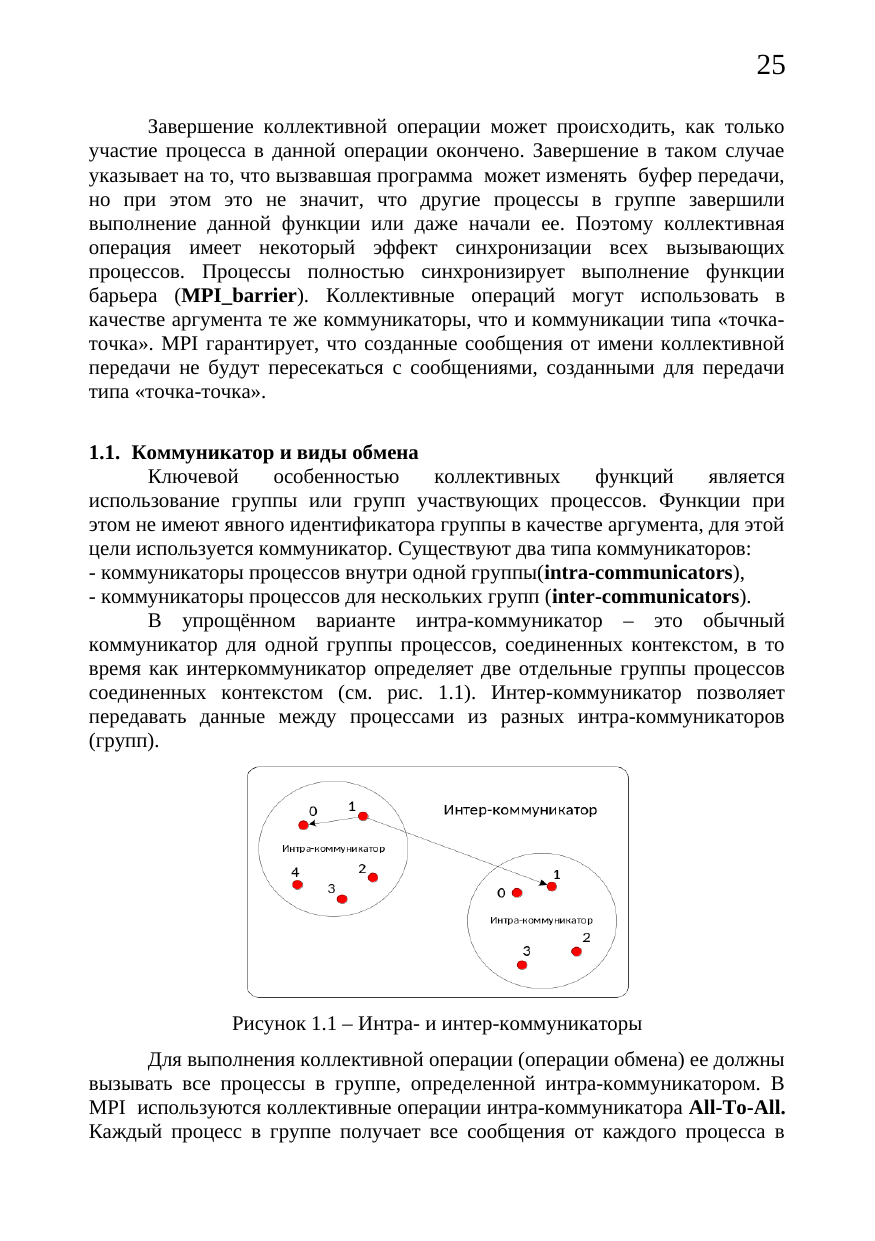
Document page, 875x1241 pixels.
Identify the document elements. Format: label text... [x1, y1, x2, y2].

text Завершение коллективной операции может происходить, как только участие процесса в данной операции окончено. Завершение в таком случае указывает на то, что вызвавшая программа может изменять буфер передачи, но при этом это не значит, что другие процессы в группе завершили выполнение данной функции или даже начали ее. Поэтому коллективная операция имеет некоторый эффект синхронизации всех вызывающих процессов. Процессы полностью синхронизирует выполнение функции барьера (MPI_barrier). Коллективные операций могут использовать в качестве аргумента те же коммуникаторы, что и коммуникации типа «точка-точка». MPI гарантирует, что созданные сообщения от имени коллективной передачи не будут пересекаться с сообщениями, созданными для передачи типа «точка-точка». [89, 114, 785, 403]
subtitle Коммуникатор и виды обмена [89, 440, 785, 464]
text Ключевой особенностью коллективных функций является использование группы или групп участвующих процессов. Функции при этом не имеют явного идентификатора группы в качестве аргумента, для этой цели используется коммуникатор. Существуют два типа коммуникаторов: [89, 464, 785, 560]
list - коммуникаторы процессов внутри одной группы(intra-communicators), [89, 560, 785, 584]
text В упрощённом варианте интра-коммуникатор – это обычный коммуникатор для одной группы процессов, соединенных контекстом, в то время как интеркоммуникатор определяет две отдельные группы процессов соединенных контекстом (см. рис. 1.1). Интер-коммуникатор позволяет передавать данные между процессами из разных интра-коммуникаторов (групп). [89, 608, 785, 752]
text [89, 1047, 785, 1143]
text Рисунок 1.1 – Интра- и интер-коммуникаторы [89, 1011, 785, 1035]
list - коммуникаторы процессов для нескольких групп (inter-communicators). [89, 584, 785, 608]
